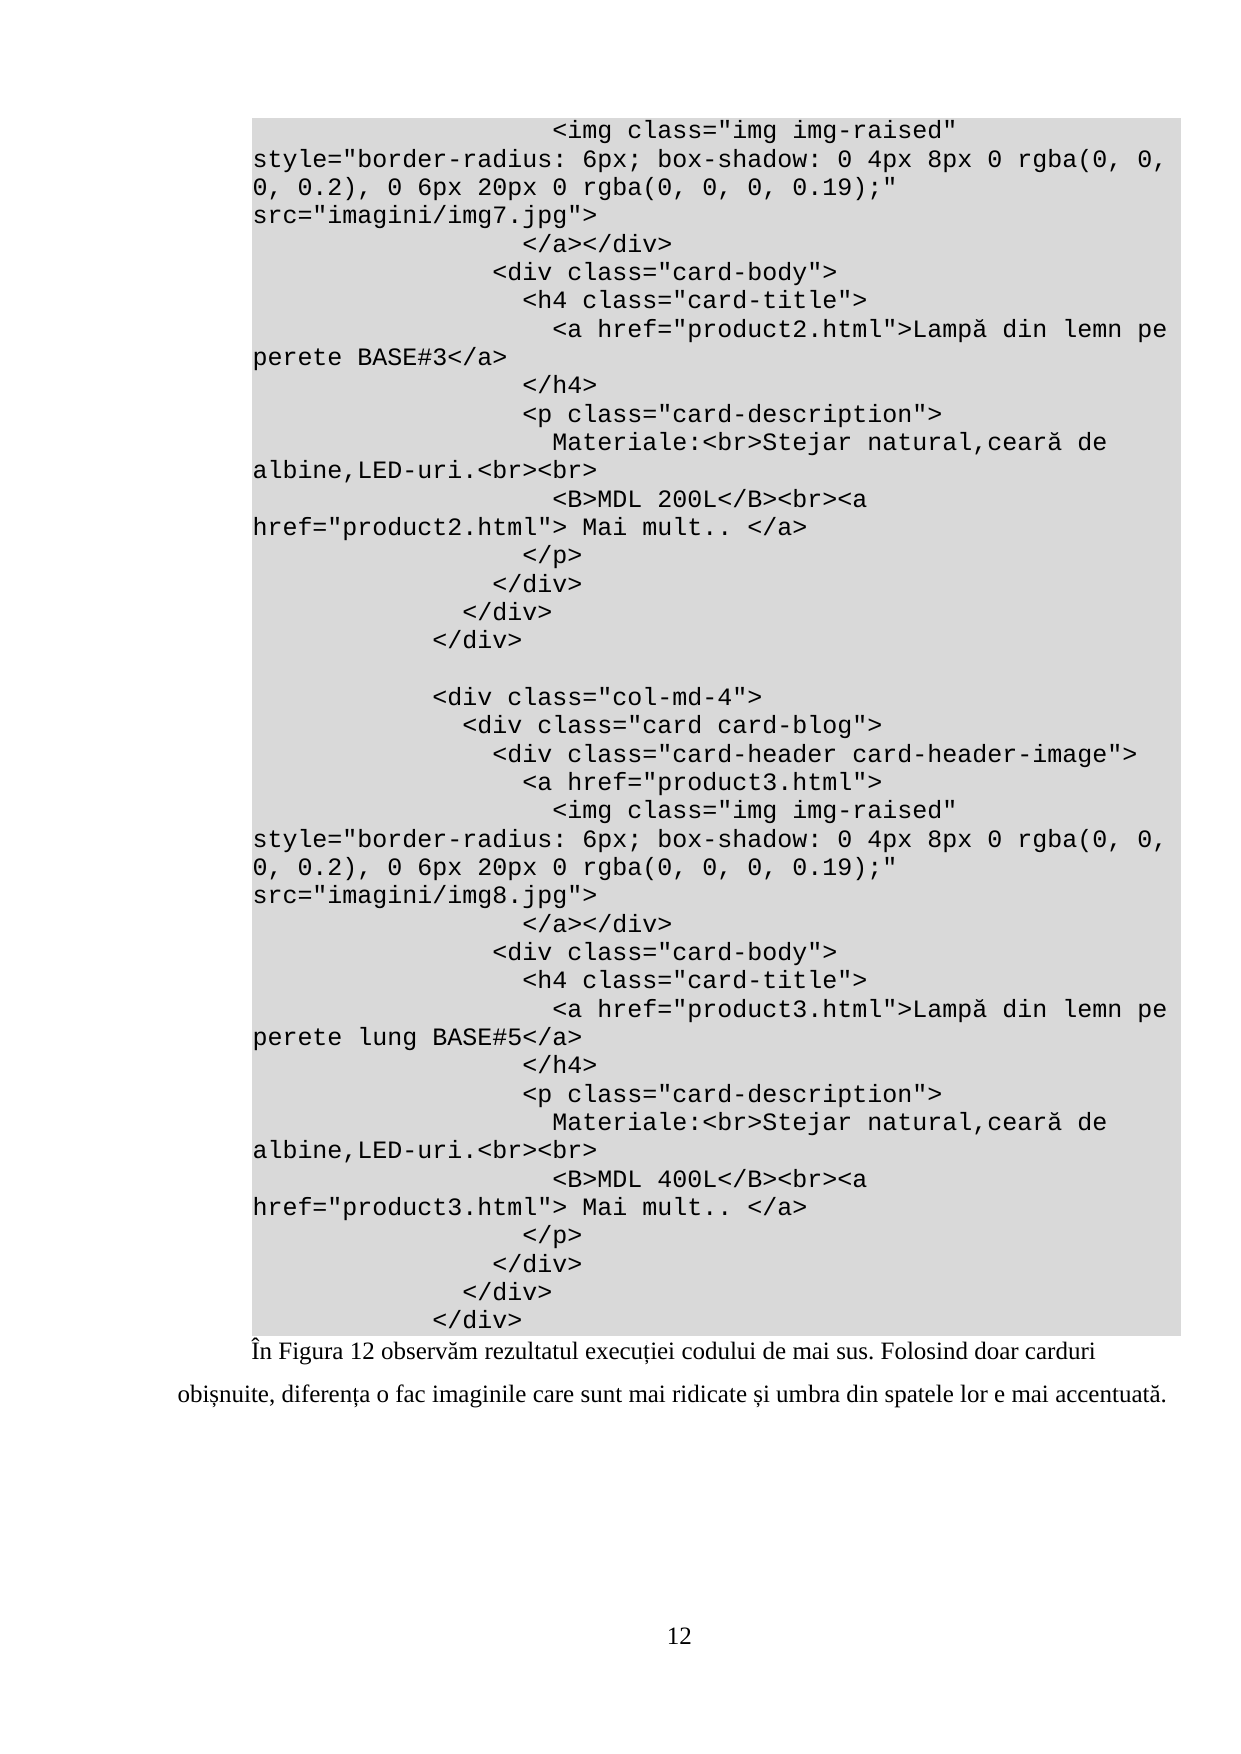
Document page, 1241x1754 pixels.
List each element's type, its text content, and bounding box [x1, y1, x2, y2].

text <img class="img img-raised" style="border-radius: 6px; box-shadow: 0 4px 8px 0 rgba(0, 0, 0, 0.2), 0 6px 20px 0 rgba(0, 0, 0, 0.19);" src="imagini/img8.jpg"> [252, 798, 1181, 911]
text <p class="card-description"> [252, 401, 1181, 430]
text <img class="img img-raised" style="border-radius: 6px; box-shadow: 0 4px 8px 0 rgba(0, 0, 0, 0.2), 0 6px 20px 0 rgba(0, 0, 0, 0.19);" src="imagini/img7.jpg"> [252, 118, 1181, 231]
text <div class="card-header card-header-image"> [252, 741, 1181, 770]
text <a href="product3.html"> [252, 770, 1181, 798]
text <B>MDL 200L</B><br><a href="product2.html"> Mai mult.. </a> [252, 486, 1181, 543]
text Materiale:<br>Stejar natural,ceară de albine,LED-uri.<br><br> [252, 1110, 1181, 1166]
text </div> [252, 600, 1181, 628]
text </a></div> [252, 231, 1181, 260]
text <B>MDL 400L</B><br><a href="product3.html"> Mai mult.. </a> [252, 1166, 1181, 1223]
text </div> [252, 1251, 1181, 1280]
text </div> [252, 571, 1181, 600]
text </a></div> [252, 911, 1181, 940]
text <p class="card-description"> [252, 1081, 1181, 1110]
text În Figura 12 observăm rezultatul execuției codului de mai sus. Folosind doar carduri obișnuite, diferența o fac imaginile care sunt mai ridicate și umbra din spatele lor e mai accentuată. [177, 1336, 1181, 1408]
text <a href="product3.html">Lampă din lemn pe perete lung BASE#5</a> [252, 996, 1181, 1053]
text <div class="card card-blog"> [252, 713, 1181, 741]
text <div class="card-body"> [252, 260, 1181, 288]
text </div> [252, 628, 1181, 656]
text <h4 class="card-title"> [252, 288, 1181, 316]
text </div> [252, 1308, 1181, 1336]
text </p> [252, 543, 1181, 571]
text <a href="product2.html">Lampă din lemn pe perete BASE#3</a> [252, 316, 1181, 373]
text </h4> [252, 373, 1181, 401]
text <div class="card-body"> [252, 940, 1181, 968]
text <h4 class="card-title"> [252, 968, 1181, 996]
text </h4> [252, 1053, 1181, 1081]
text <div class="col-md-4"> [252, 685, 1181, 713]
text Materiale:<br>Stejar natural,ceară de albine,LED-uri.<br><br> [252, 430, 1181, 486]
text </div> [252, 1280, 1181, 1308]
text </p> [252, 1223, 1181, 1251]
